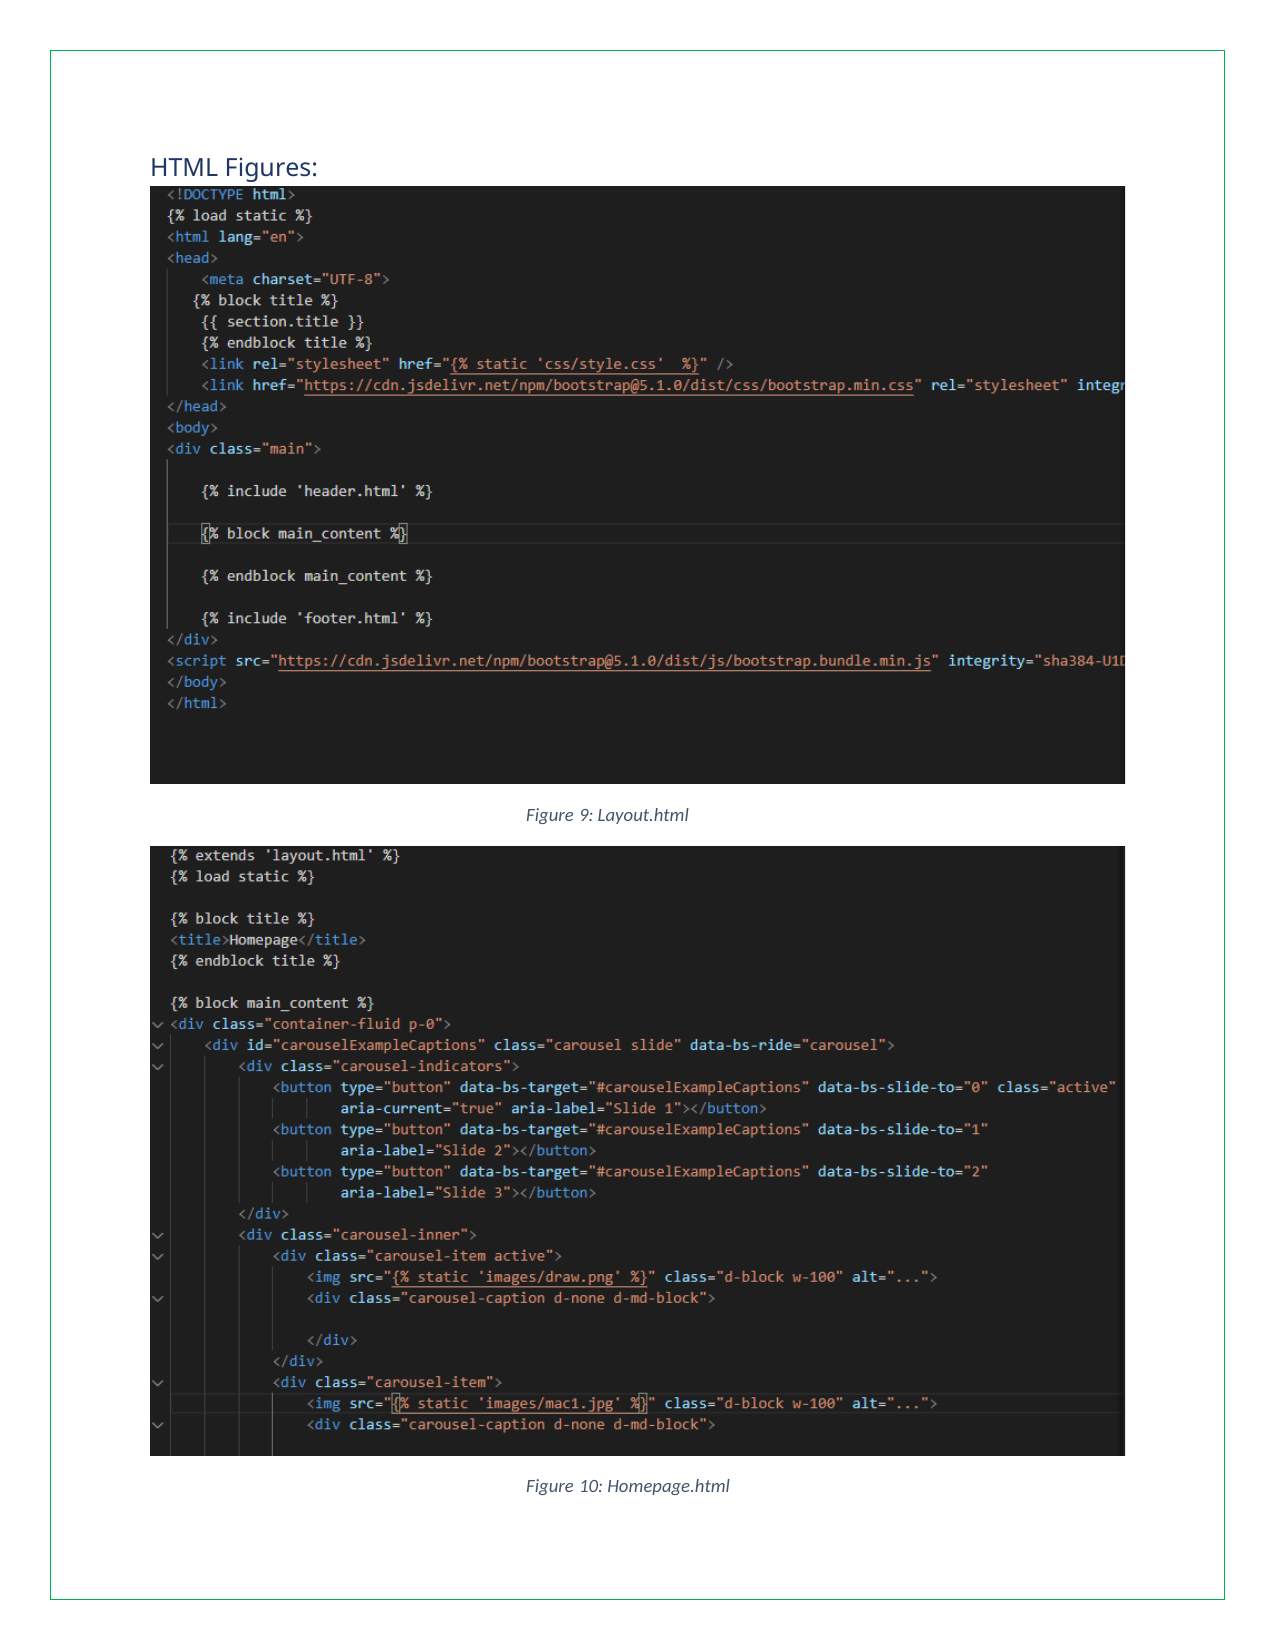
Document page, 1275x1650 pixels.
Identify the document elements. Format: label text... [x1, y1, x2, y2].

text Figure 9: Layout.html [150, 803, 1125, 826]
text Figure 10: Homepage.html [150, 1474, 1125, 1497]
picture [150, 846, 1125, 1456]
picture [150, 186, 1125, 784]
subtitle HTML Figures: [150, 150, 1125, 184]
